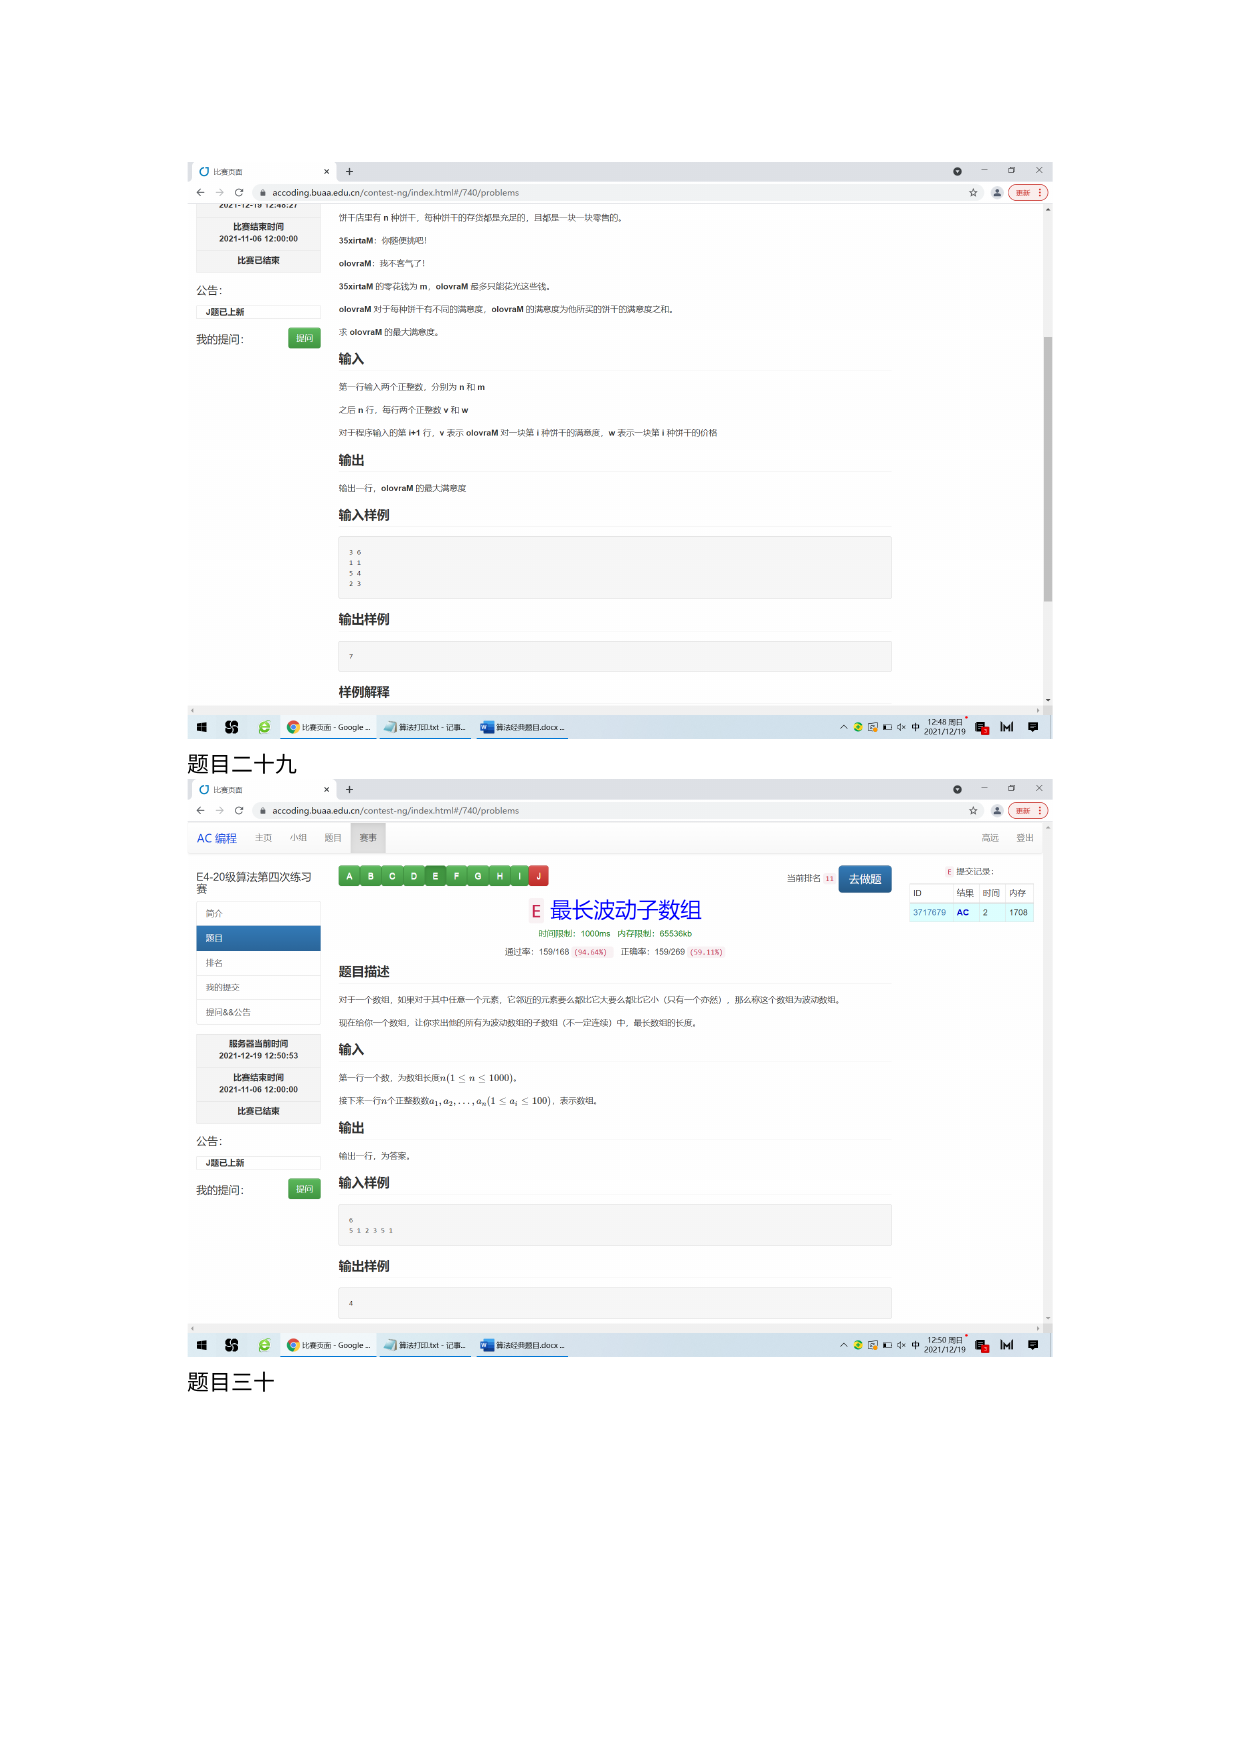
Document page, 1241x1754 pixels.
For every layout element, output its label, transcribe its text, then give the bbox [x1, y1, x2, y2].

text 题目三十 [187, 1364, 1053, 1397]
picture [187, 162, 1053, 739]
picture [187, 779, 1053, 1357]
text 题目二十九 [187, 747, 1053, 779]
